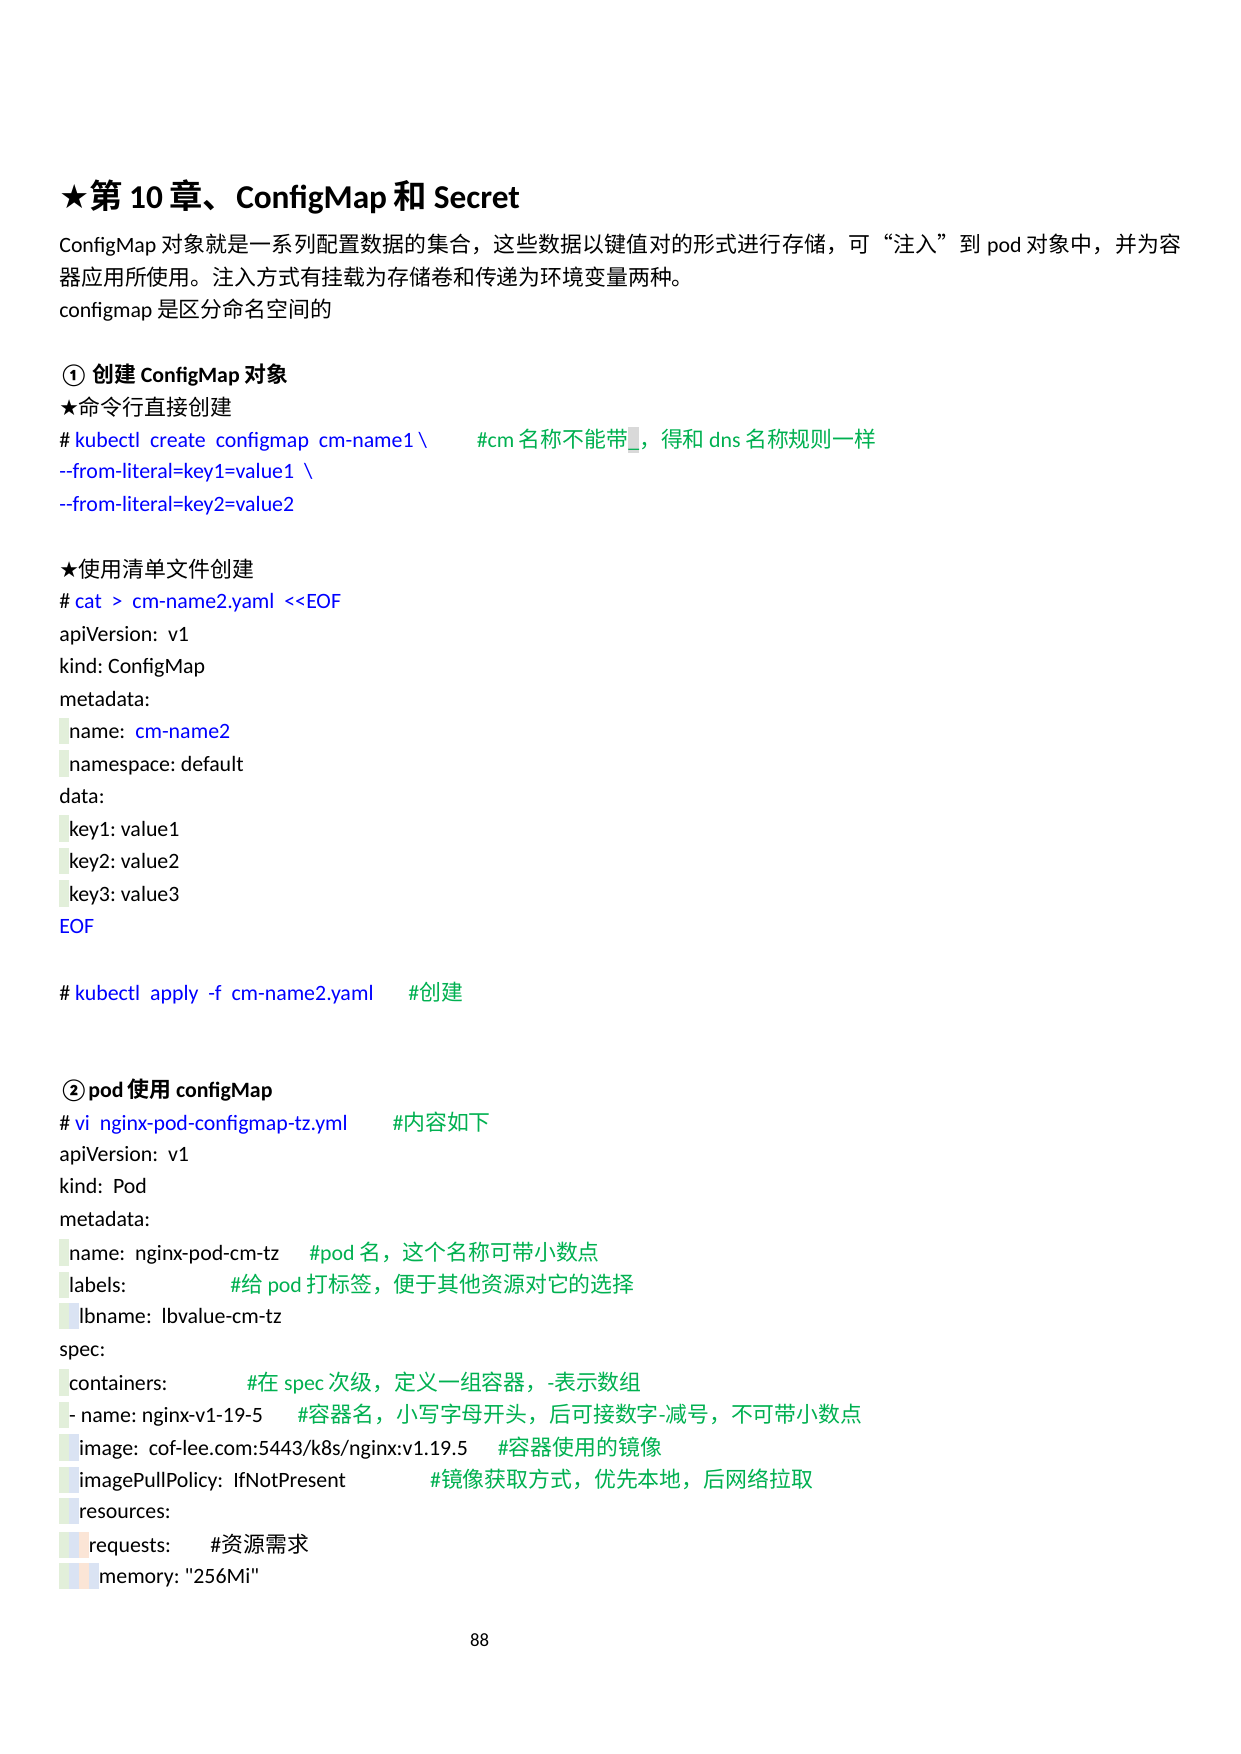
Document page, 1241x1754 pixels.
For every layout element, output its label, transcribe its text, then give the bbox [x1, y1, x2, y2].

text requests: #资源需求 [59, 1527, 1181, 1559]
text labels: #给pod打标签，便于其他资源对它的选择 [59, 1267, 1181, 1299]
text # cat > cm-name2.yaml <<EOF [59, 584, 1181, 617]
text memory: "256Mi" [59, 1559, 1181, 1592]
text data: [59, 779, 1181, 812]
text image: cof-lee.com:5443/k8s/nginx:v1.19.5 #容器使用的镜像 [59, 1429, 1181, 1462]
text # kubectl create configmap cm-name1 \ #cm名称不能带_，得和dns名称规则一样 [59, 422, 1181, 454]
text name: nginx-pod-cm-tz #pod名，这个名称可带小数点 [59, 1234, 1181, 1267]
text --from-literal=key2=value2 [59, 487, 1181, 519]
text lbname: lbvalue-cm-tz [59, 1299, 1181, 1332]
text apiVersion: v1 [59, 1137, 1181, 1169]
text ConfigMap对象就是一系列配置数据的集合，这些数据以键值对的形式进行存储，可“注入”到pod对象中，并为容器应用所使用。注入方式有挂载为存储卷和传递为环境变量两种。 [59, 227, 1181, 292]
text resources: [59, 1494, 1181, 1527]
text key3: value3 [59, 877, 1181, 909]
text ★第10章、ConfigMap和Secret [59, 162, 1181, 227]
text metadata: [59, 682, 1181, 714]
text # kubectl apply -f cm-name2.yaml #创建 [59, 974, 1181, 1007]
text namespace: default [59, 747, 1181, 779]
text kind: Pod [59, 1169, 1181, 1202]
text spec: [59, 1332, 1181, 1364]
text containers: #在spec次级，定义一组容器，-表示数组 [59, 1364, 1181, 1397]
text name: cm-name2 [59, 714, 1181, 747]
text apiVersion: v1 [59, 617, 1181, 649]
text ②pod使用configMap [59, 1072, 1181, 1104]
text - name: nginx-v1-19-5 #容器名，小写字母开头，后可接数字-减号，不可带小数点 [59, 1397, 1181, 1429]
text ①创建ConfigMap对象 [59, 357, 1181, 389]
text ★命令行直接创建 [59, 389, 1181, 422]
text EOF [59, 909, 1181, 942]
text ★使用清单文件创建 [59, 552, 1181, 584]
text # vi nginx-pod-configmap-tz.yml #内容如下 [59, 1104, 1181, 1137]
text imagePullPolicy: IfNotPresent #镜像获取方式，优先本地，后网络拉取 [59, 1462, 1181, 1494]
text --from-literal=key1=value1 \ [59, 454, 1181, 487]
text configmap是区分命名空间的 [59, 292, 1181, 324]
text metadata: [59, 1202, 1181, 1234]
text key1: value1 [59, 812, 1181, 844]
text kind: ConfigMap [59, 649, 1181, 682]
text key2: value2 [59, 844, 1181, 877]
